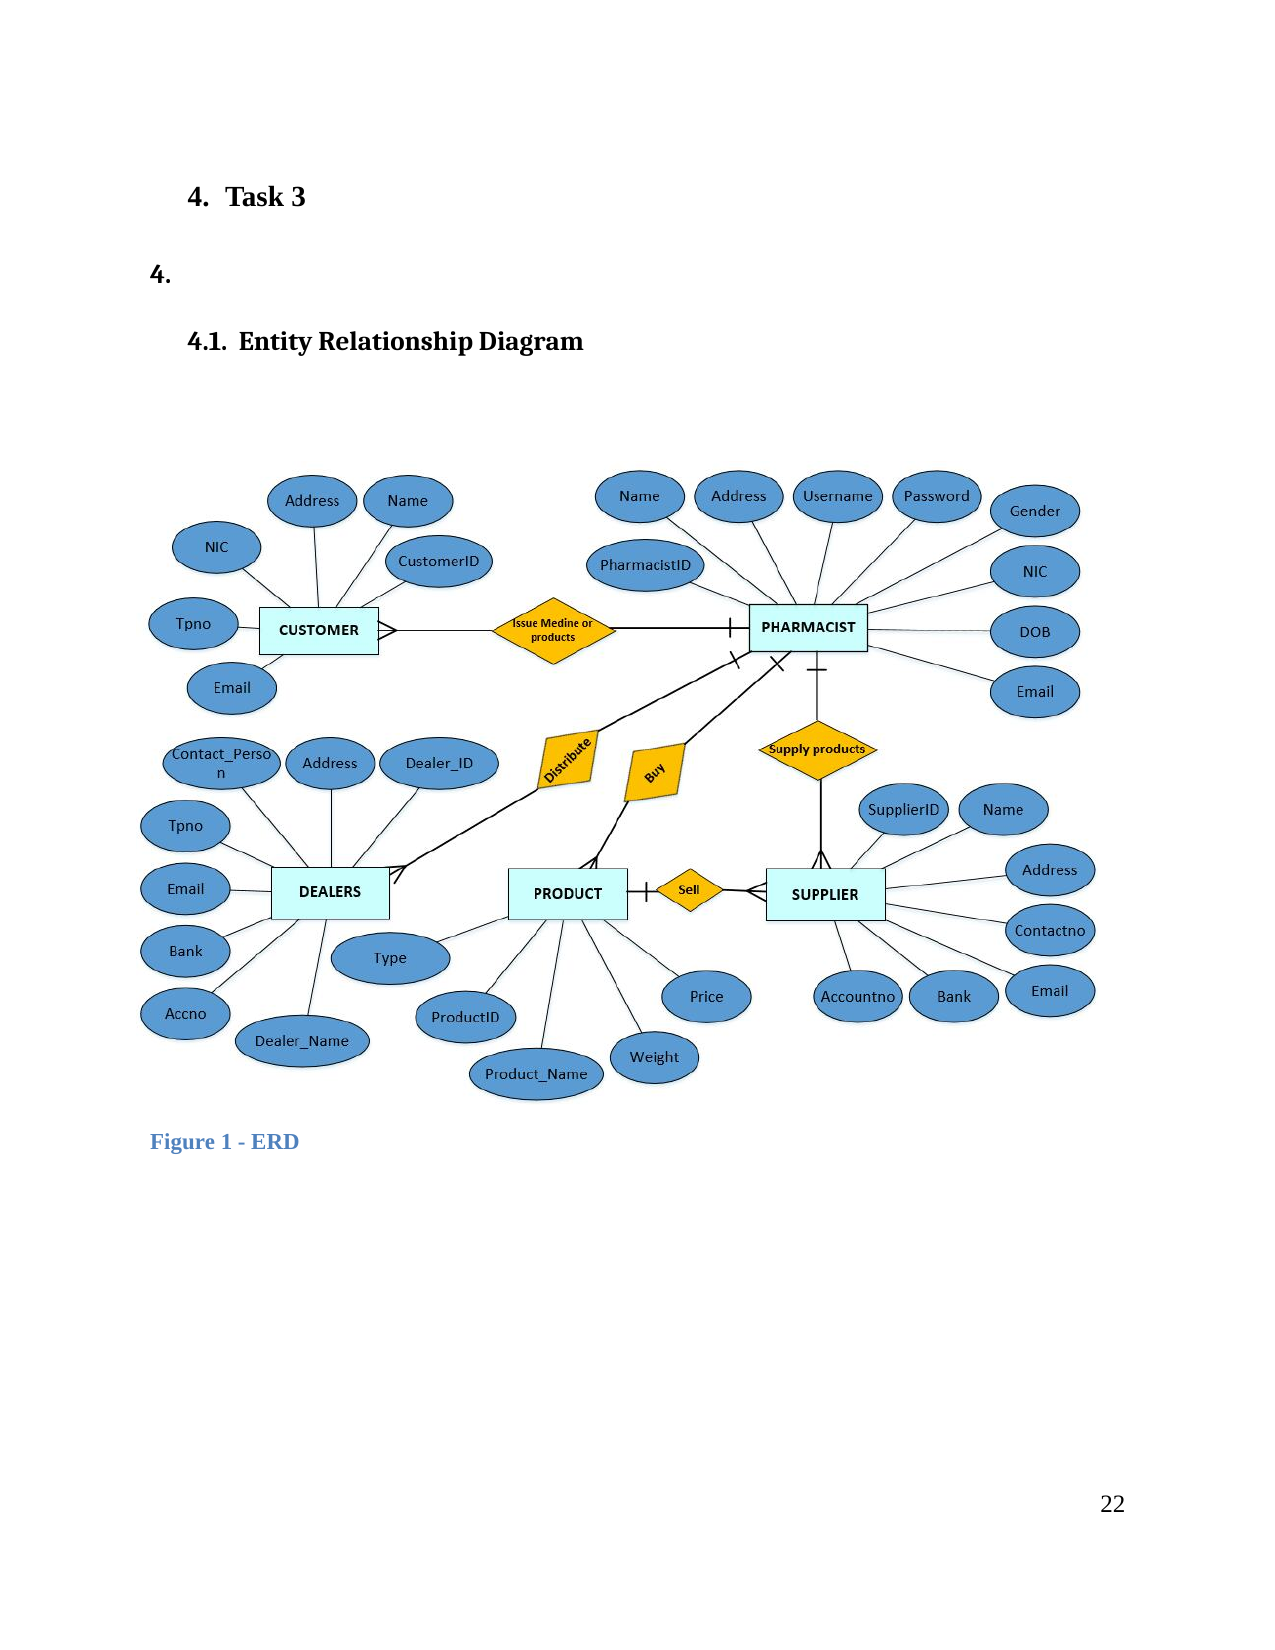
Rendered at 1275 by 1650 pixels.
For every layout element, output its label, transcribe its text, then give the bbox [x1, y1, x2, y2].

picture [136, 461, 1099, 1105]
subtitle Task 3 [187, 179, 1125, 213]
subtitle Entity Relationship Diagram [187, 326, 1125, 357]
